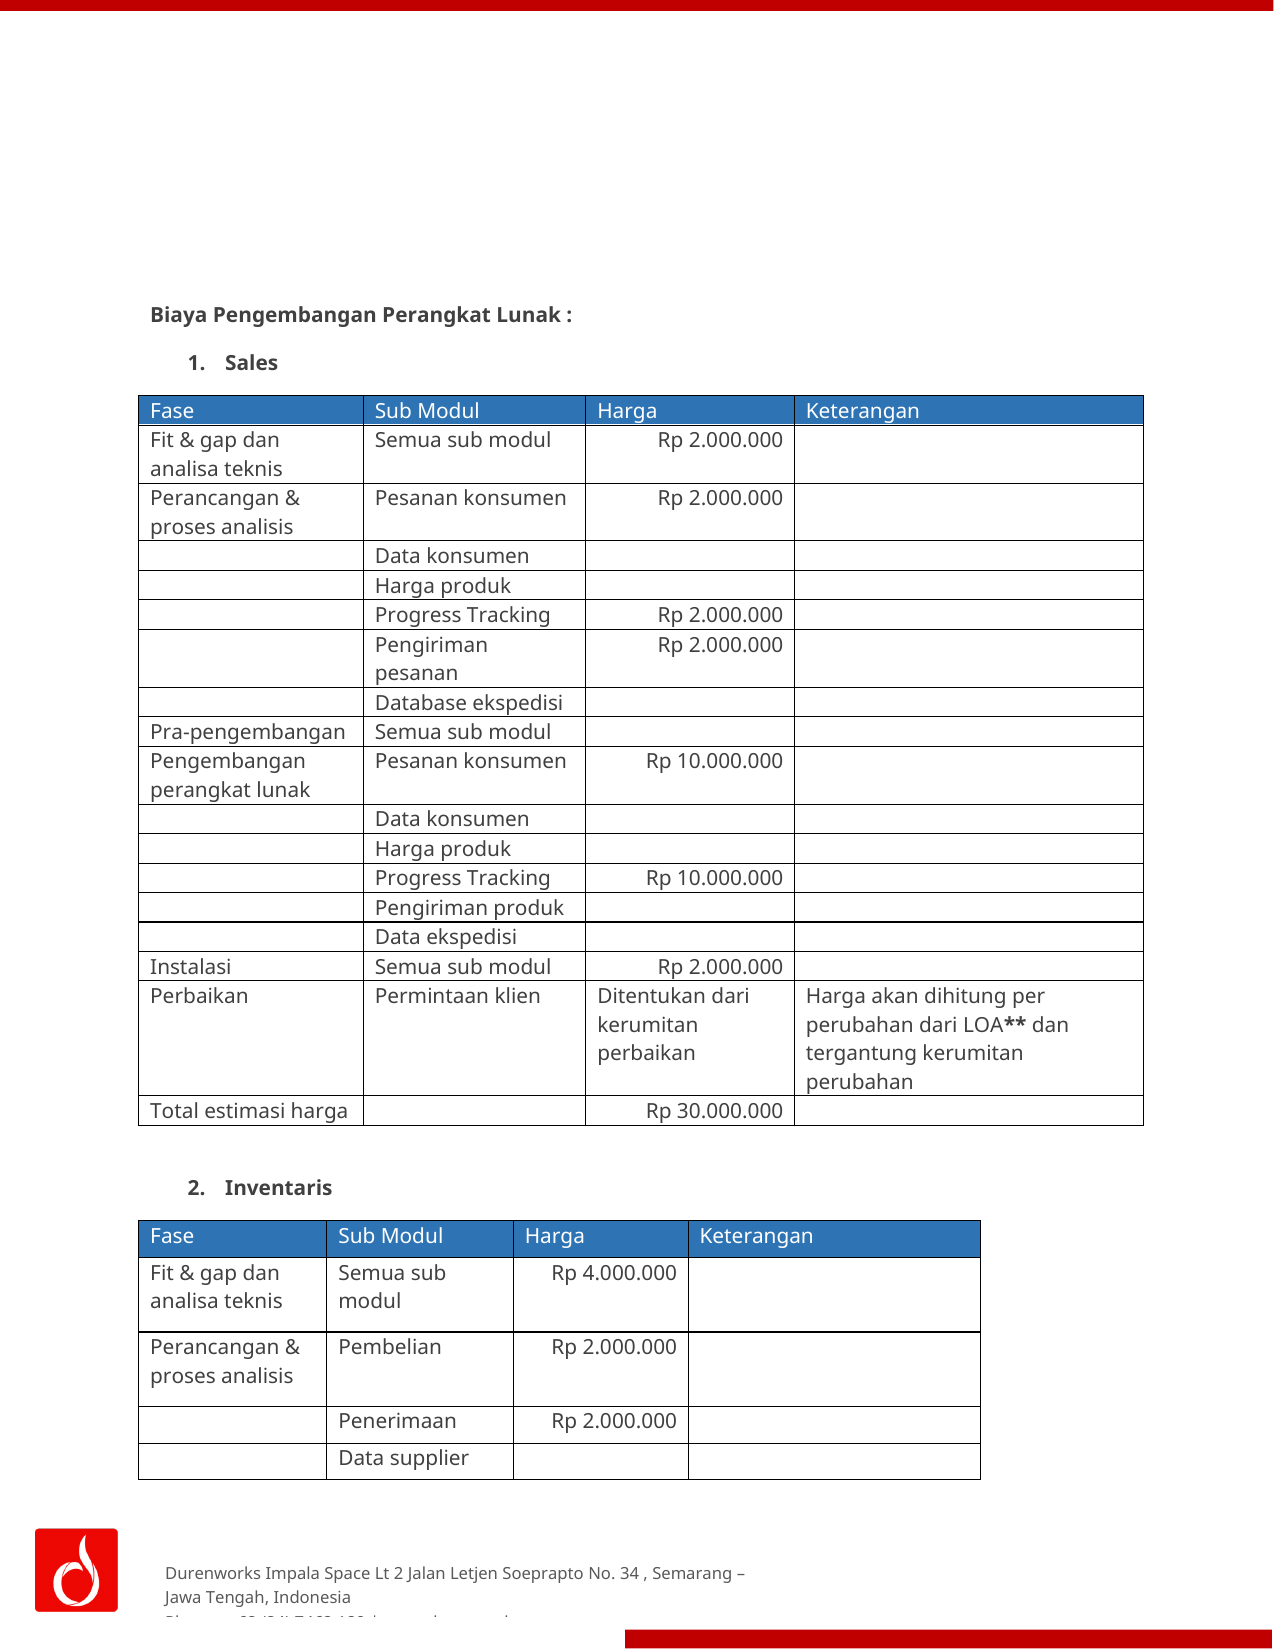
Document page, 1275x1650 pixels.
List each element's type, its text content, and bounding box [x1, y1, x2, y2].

table_cell [586, 834, 794, 862]
table_cell [139, 688, 363, 716]
table_cell [795, 834, 1143, 862]
table_cell Perbaikan [139, 981, 363, 1095]
table_cell [795, 923, 1143, 951]
table_cell [795, 864, 1143, 892]
table_cell [139, 600, 363, 629]
table_cell [139, 923, 363, 951]
table_cell Semua sub modul [364, 426, 585, 482]
table_cell [586, 571, 794, 599]
table_header Keterangan [795, 396, 1143, 424]
table_cell Harga produk [364, 571, 585, 599]
table_cell Fit & gap dan analisa teknis [139, 426, 363, 482]
table_header Fase [139, 1221, 326, 1257]
table_cell Permintaan klien [364, 981, 585, 1095]
table_cell [586, 893, 794, 921]
table_cell Rp 10.000.000 [586, 747, 794, 803]
table_cell Data konsumen [364, 805, 585, 833]
table_cell [586, 717, 794, 746]
table_cell Semua sub modul [364, 717, 585, 746]
table_cell [586, 688, 794, 716]
table_cell Rp 10.000.000 [586, 864, 794, 892]
table_cell Data ekspedisi [364, 923, 585, 951]
table_cell Data konsumen [364, 541, 585, 570]
table_cell [139, 834, 363, 862]
table_cell Progress Tracking [364, 600, 585, 629]
table_cell [795, 571, 1143, 599]
table_header Harga [514, 1221, 688, 1257]
table_cell [689, 1407, 980, 1442]
table_cell Rp 30.000.000 [586, 1096, 794, 1125]
table_cell [139, 541, 363, 570]
table_cell [139, 805, 363, 833]
table_cell [139, 571, 363, 599]
table_cell [689, 1333, 980, 1406]
table_cell [586, 923, 794, 951]
table_cell Pengiriman produk [364, 893, 585, 921]
table_header Sub Modul [327, 1221, 513, 1257]
table_cell Fit & gap dan analisa teknis [139, 1258, 326, 1331]
table_cell Pra-pengembangan [139, 717, 363, 746]
table_cell Rp 2.000.000 [586, 630, 794, 687]
table_cell [139, 630, 363, 687]
table_cell Semua sub modul [364, 952, 585, 980]
table_cell [795, 484, 1143, 540]
table_cell Ditentukan dari kerumitan perbaikan [586, 981, 794, 1095]
table_cell Database ekspedisi [364, 688, 585, 716]
table_cell [139, 1407, 326, 1442]
table_cell Perancangan & proses analisis [139, 484, 363, 540]
table_cell Pembelian [327, 1333, 513, 1406]
table_cell [795, 805, 1143, 833]
table_cell Rp 2.000.000 [586, 600, 794, 629]
table_cell [795, 688, 1143, 716]
list Sales [187, 348, 1125, 376]
table_cell Penerimaan [327, 1407, 513, 1442]
table_header Fase [139, 396, 363, 424]
table_cell Pesanan konsumen [364, 747, 585, 803]
table_cell [795, 630, 1143, 687]
table_cell Total estimasi harga [139, 1096, 363, 1125]
table_cell Perancangan & proses analisis [139, 1333, 326, 1406]
table_cell Harga produk [364, 834, 585, 862]
table_cell Pengiriman pesanan [364, 630, 585, 687]
table_cell Rp 2.000.000 [514, 1333, 688, 1406]
table_cell [689, 1444, 980, 1479]
table_cell [795, 541, 1143, 570]
table_cell [795, 1096, 1143, 1125]
table_header Keterangan [689, 1221, 980, 1257]
table_cell Data supplier [327, 1444, 513, 1479]
table_cell [795, 747, 1143, 803]
table_header Harga [586, 396, 794, 424]
table_cell Semua sub modul [327, 1258, 513, 1331]
table_cell Pengembangan perangkat lunak [139, 747, 363, 803]
list Inventaris [187, 1173, 1125, 1201]
table_cell [139, 864, 363, 892]
table_cell [795, 893, 1143, 921]
picture [30, 1524, 123, 1618]
table_cell [795, 717, 1143, 746]
table_cell [795, 600, 1143, 629]
table_header Sub Modul [364, 396, 585, 424]
table_cell [364, 1096, 585, 1125]
table_cell Harga akan dihitung per perubahan dari LOA** dan tergantung kerumitan perubahan [795, 981, 1143, 1095]
table_cell [795, 952, 1143, 980]
text Biaya Pengembangan Perangkat Lunak : [150, 258, 1125, 329]
table_cell [586, 541, 794, 570]
table_cell [689, 1258, 980, 1331]
table_cell Rp 4.000.000 [514, 1258, 688, 1331]
table_cell Progress Tracking [364, 864, 585, 892]
table_cell Rp 2.000.000 [514, 1407, 688, 1442]
table_cell [514, 1444, 688, 1479]
table_cell Pesanan konsumen [364, 484, 585, 540]
table_cell [795, 426, 1143, 482]
table_cell [139, 893, 363, 921]
table_cell Rp 2.000.000 [586, 426, 794, 482]
table_cell Rp 2.000.000 [586, 484, 794, 540]
table_cell Instalasi [139, 952, 363, 980]
table_cell [586, 805, 794, 833]
table_cell Rp 2.000.000 [586, 952, 794, 980]
table_cell [139, 1444, 326, 1479]
